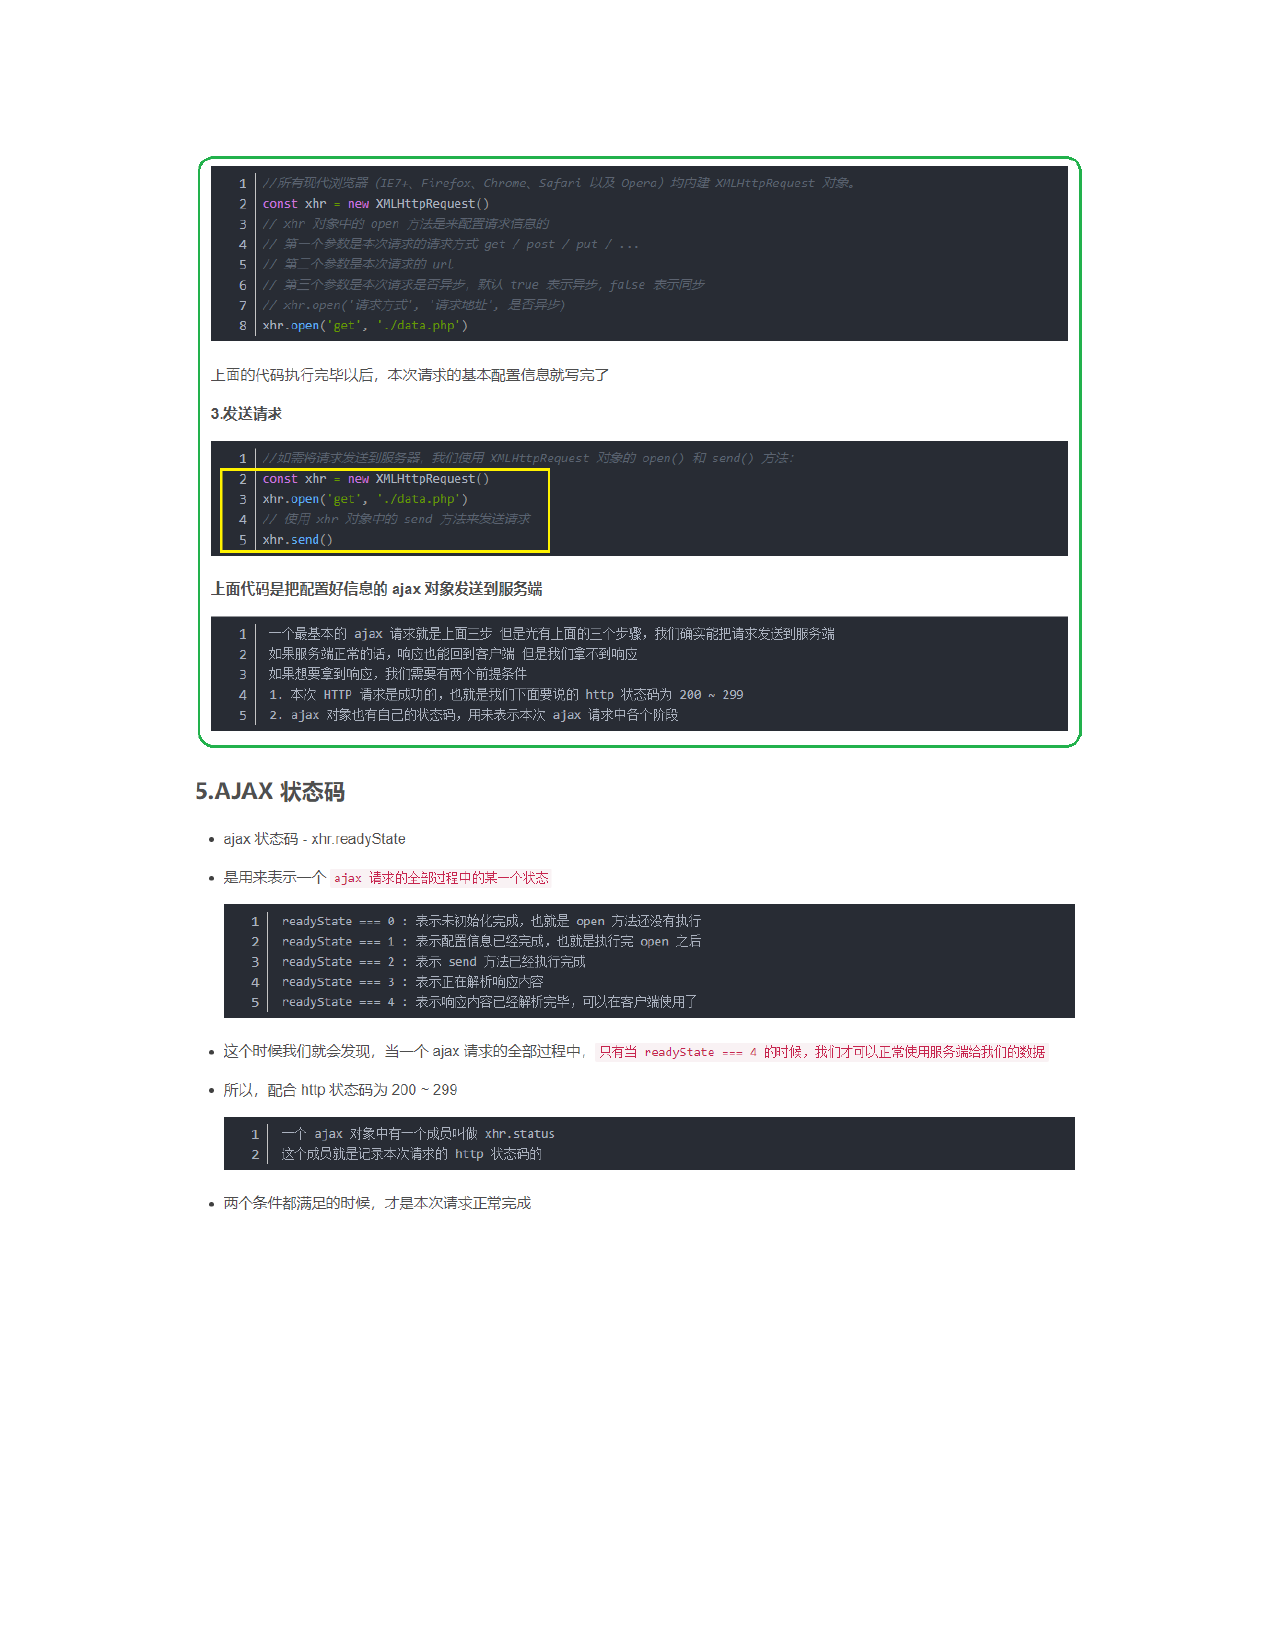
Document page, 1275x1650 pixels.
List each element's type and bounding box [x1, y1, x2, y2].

picture [187, 150, 1088, 760]
picture [187, 761, 1088, 1217]
